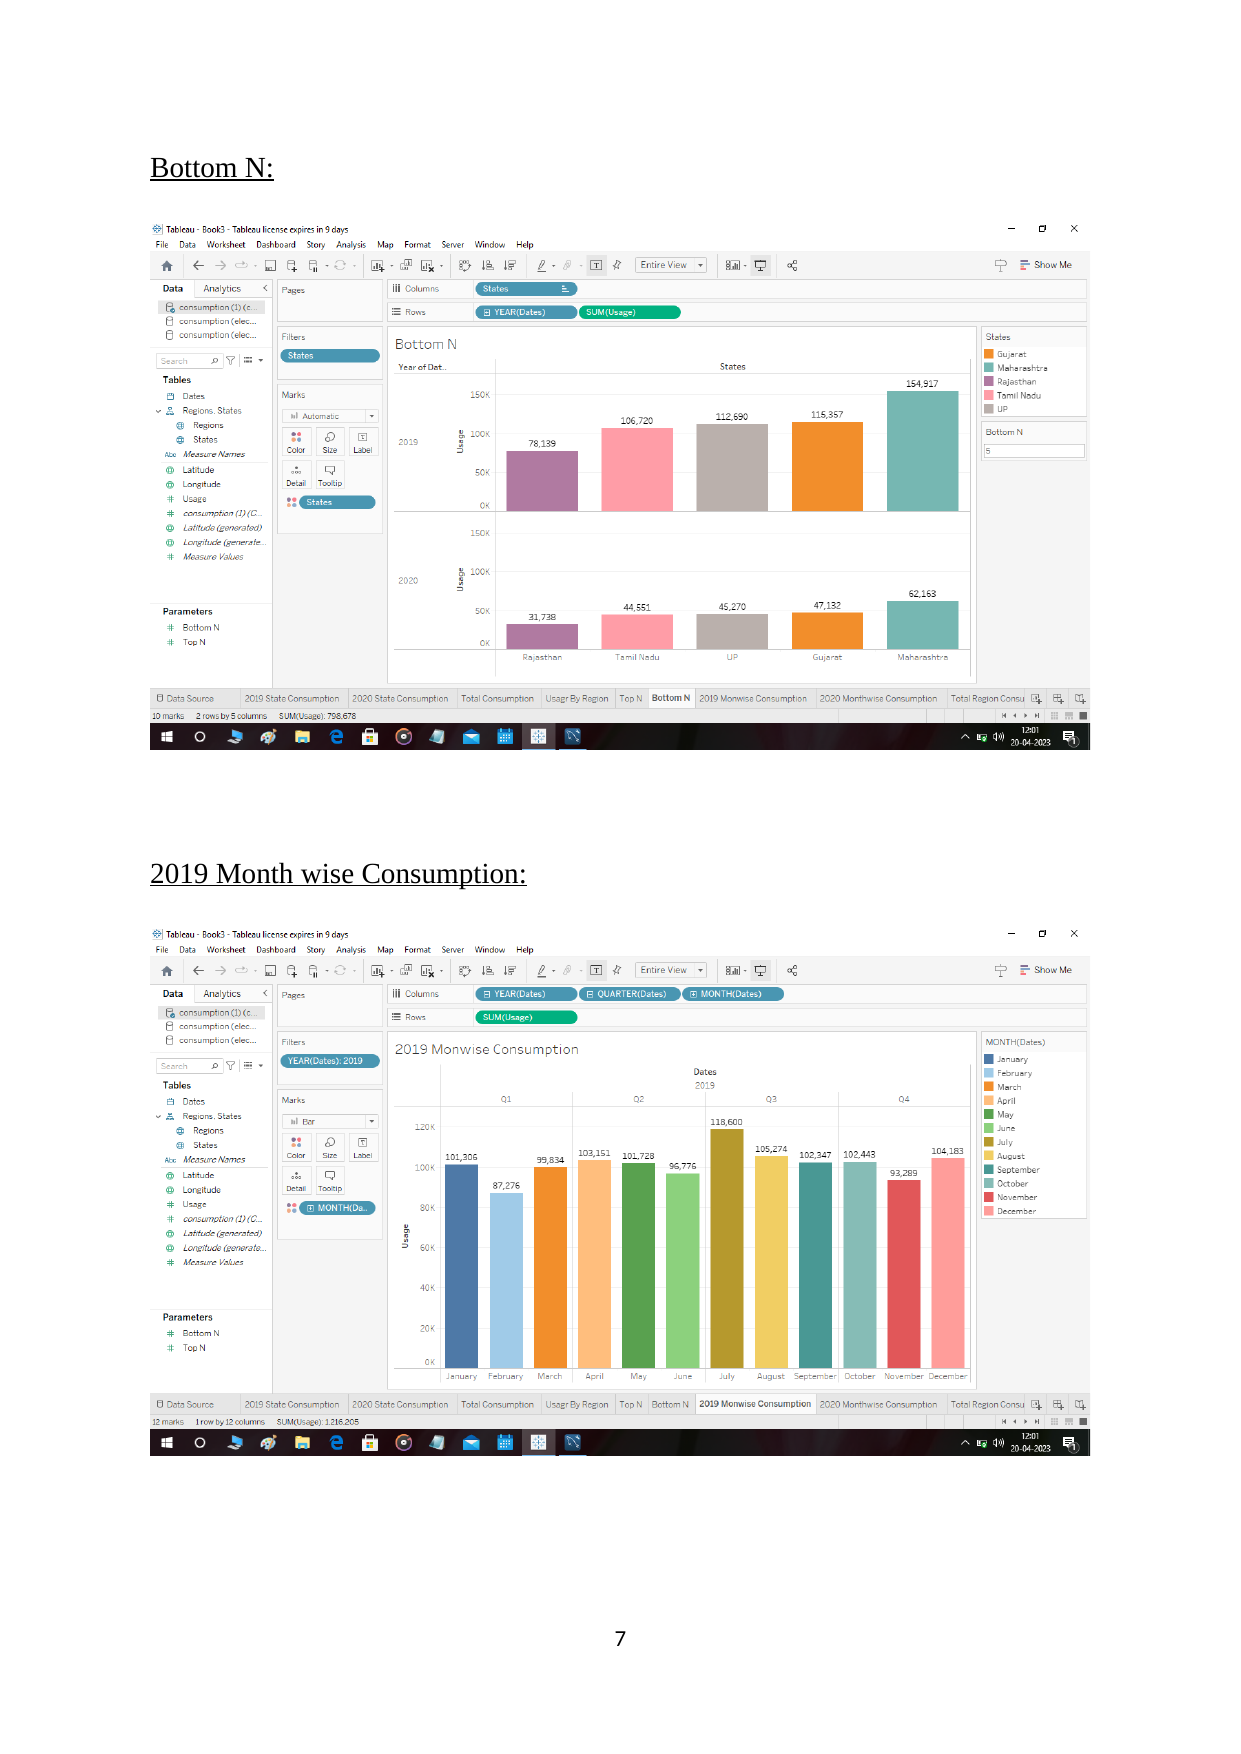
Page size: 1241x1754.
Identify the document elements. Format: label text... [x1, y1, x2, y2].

text Bottom N: [150, 150, 1090, 183]
picture [150, 221, 1091, 750]
picture [150, 926, 1091, 1456]
text 2019 Month wise Consumption: [150, 856, 1090, 889]
